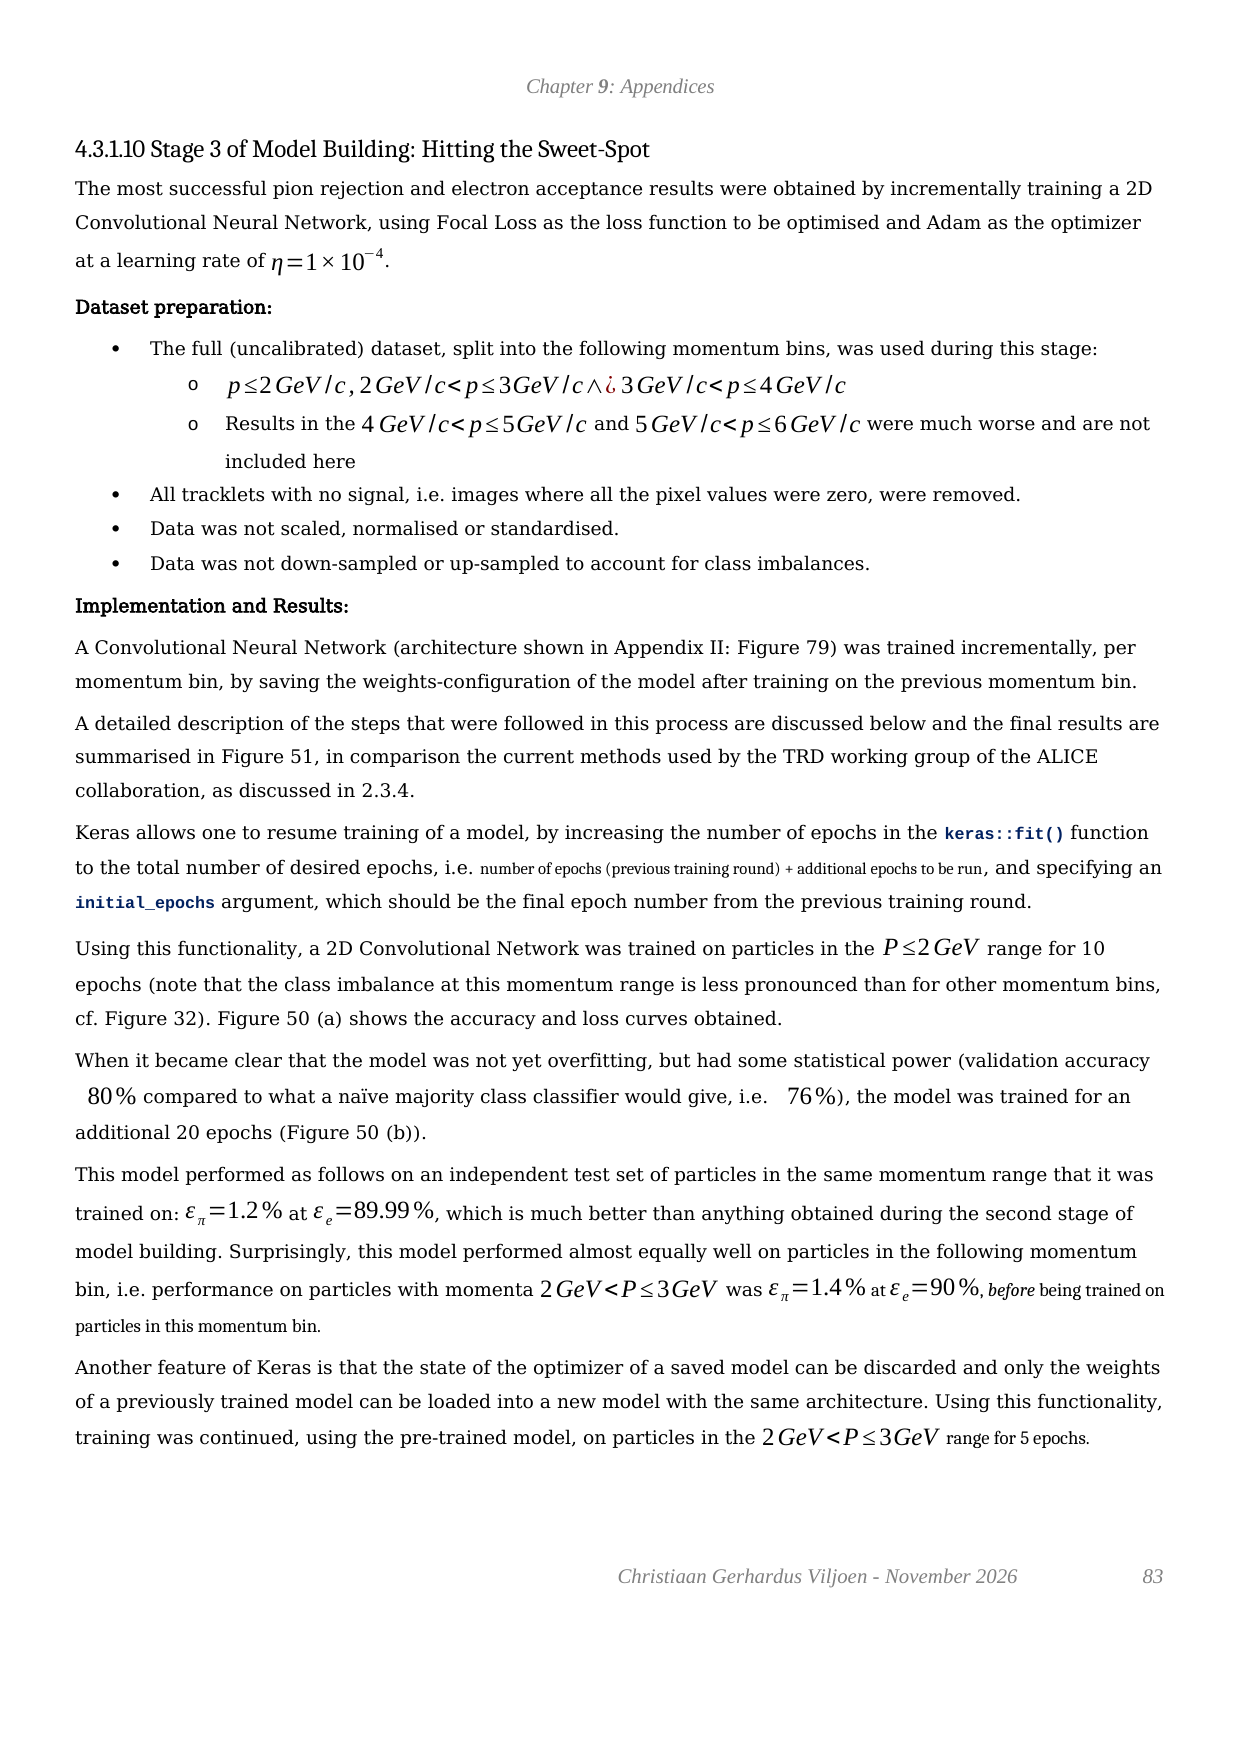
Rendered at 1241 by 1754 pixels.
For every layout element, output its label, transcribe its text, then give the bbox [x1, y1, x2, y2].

text This model performed as follows on an independent test set of particles in the same momentum range that it was trained on: at , which is much better than anything obtained during the second stage of model building. Surprisingly, this model performed almost equally well on particles in the following momentum bin, i.e. performance on particles with momenta was at , before being trained on particles in this momentum bin. [75, 1163, 1165, 1337]
text Another feature of Keras is that the state of the optimizer of a saved model can be discarded and only the weights of a previously trained model can be loaded into a new model with the same architecture. Using this functionality, training was continued, using the pre-trained model, on particles in the range for 5 epochs. [75, 1356, 1165, 1451]
list The full (uncalibrated) dataset, split into the following momentum bins, was used during this stage: [112, 337, 1165, 360]
text Keras allows one to resume training of a model, by increasing the number of epochs in the keras::fit() function to the total number of desired epochs, i.e. number of epochs (previous training round) + additional epochs to be run, and specifying an initial_epochs argument, which should be the final epoch number from the previous training round. [75, 821, 1165, 914]
text Using this functionality, a 2D Convolutional Network was trained on particles in the range for 10 epochs (note that the class imbalance at this momentum range is less pronounced than for other momentum bins, cf. Figure 32). Figure 50 (a) shows the accuracy and loss curves obtained. [75, 934, 1165, 1029]
subtitle Stage 3 of Model Building: Hitting the Sweet-Spot [75, 135, 1165, 164]
text A detailed description of the steps that were followed in this process are discussed below and the final results are summarised in Figure 51, in comparison the current methods used by the TRD working group of the ALICE collaboration, as discussed in 2.3.4. [75, 712, 1165, 802]
list Data was not scaled, normalised or standardised. [112, 517, 1165, 540]
list All tracklets with no signal, i.e. images where all the pixel values were zero, were removed. [112, 483, 1165, 506]
list Data was not down-sampled or up-sampled to account for class imbalances. [112, 551, 1165, 574]
text A Convolutional Neural Network (architecture shown in Appendix II: Figure 79) was trained incrementally, per momentum bin, by saving the weights-configuration of the model after training on the previous momentum bin. [75, 636, 1165, 692]
text Dataset preparation: [75, 295, 1165, 317]
list Results in the and were much worse and are not included here [187, 411, 1165, 472]
text When it became clear that the model was not yet overfitting, but had some statistical power (validation accuracy compared to what a naïve majority class classifier would give, i.e. ), the model was trained for an additional 20 epochs (Figure 50 (b)). [75, 1048, 1165, 1144]
text Implementation and Results: [75, 594, 1165, 616]
text The most successful pion rejection and electron acceptance results were obtained by incrementally training a 2D Convolutional Neural Network, using Focal Loss as the loss function to be optimised and Adam as the optimizer at a learning rate of . [75, 177, 1165, 275]
